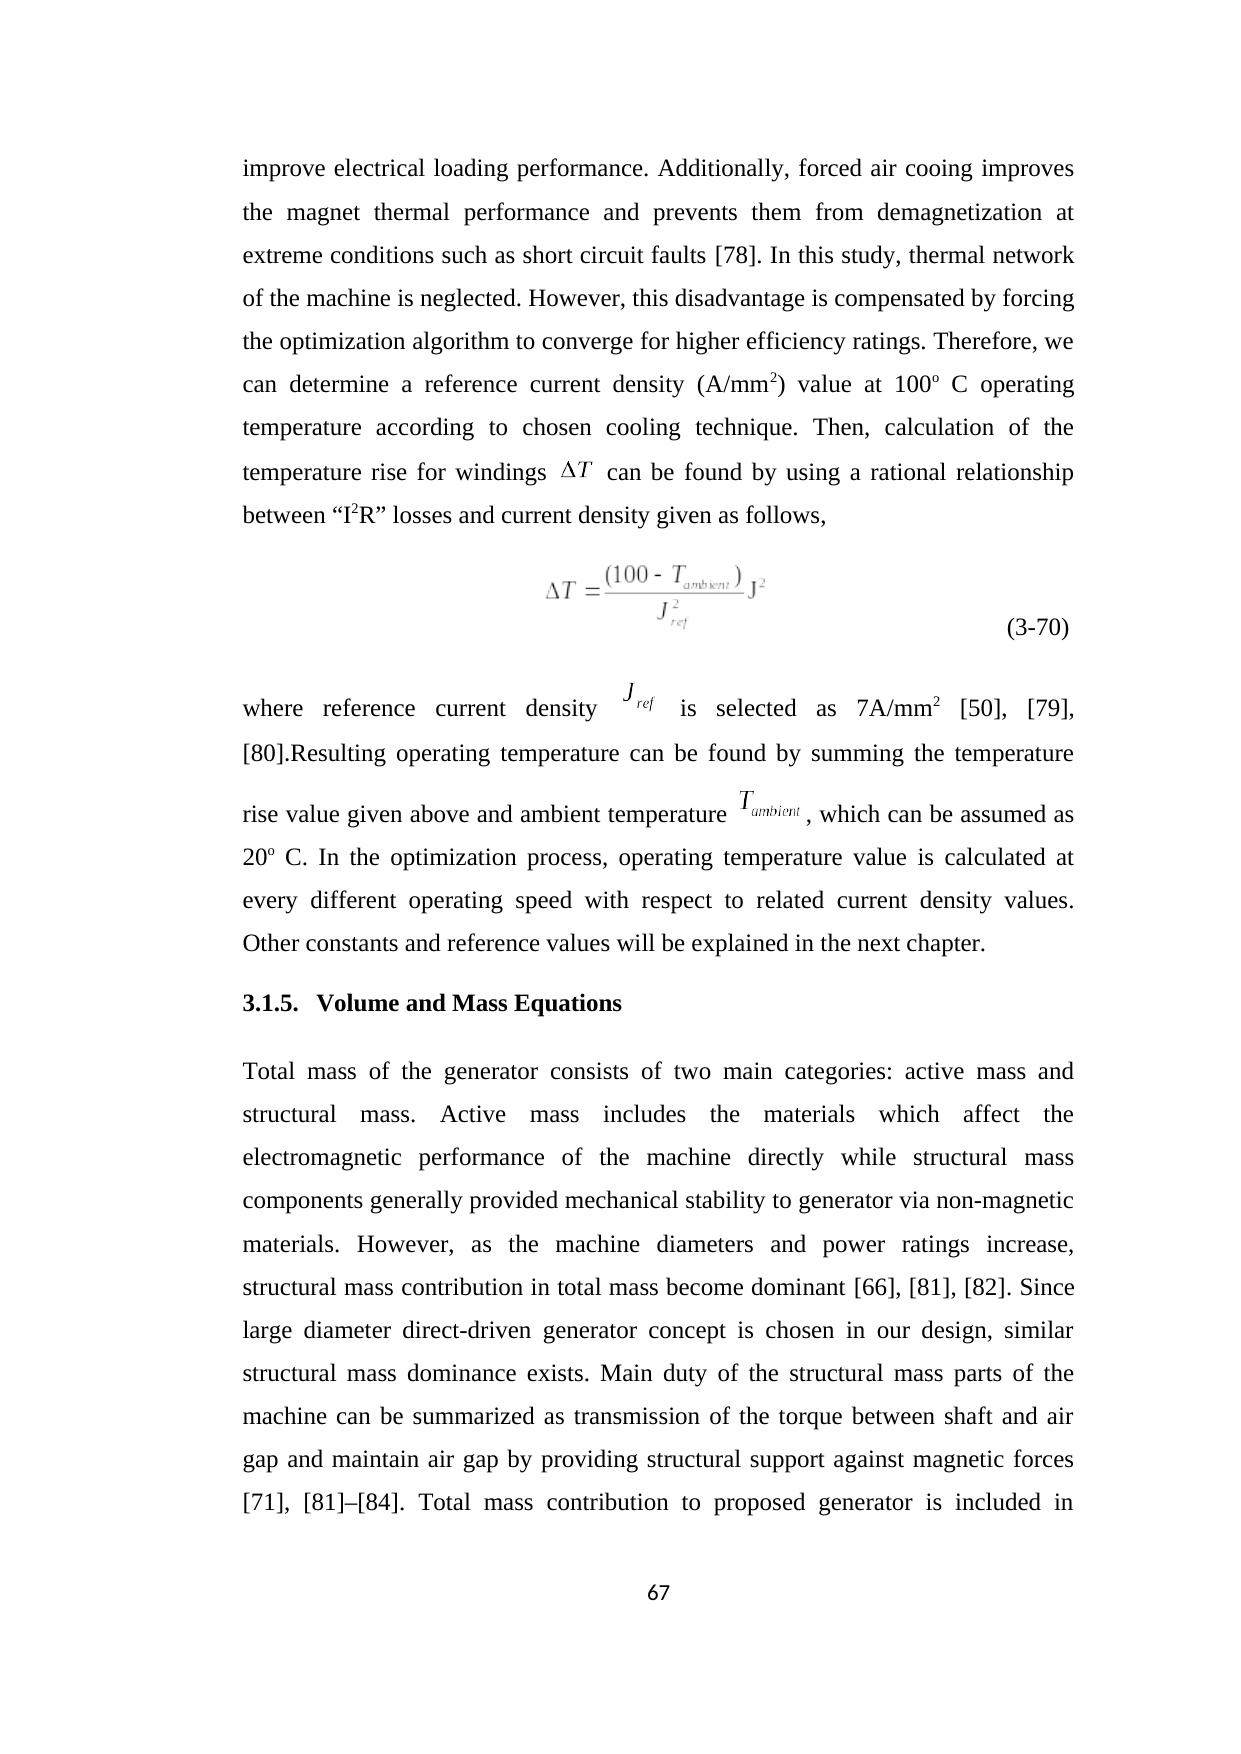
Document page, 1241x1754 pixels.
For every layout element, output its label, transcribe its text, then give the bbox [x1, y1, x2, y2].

text where reference current density is selected as 7A/mm2 [50], [79], [80].Resulting operating temperature can be found by summing the temperature rise value given above and ambient temperature , which can be assumed as 20o C. In the optimization process, operating temperature value is calculated at every different operating speed with respect to related current density values. Other constants and reference values will be explained in the next chapter. [242, 672, 1075, 957]
subtitle Volume and Mass Equations [242, 988, 1075, 1017]
text (3-70) [242, 560, 1075, 641]
